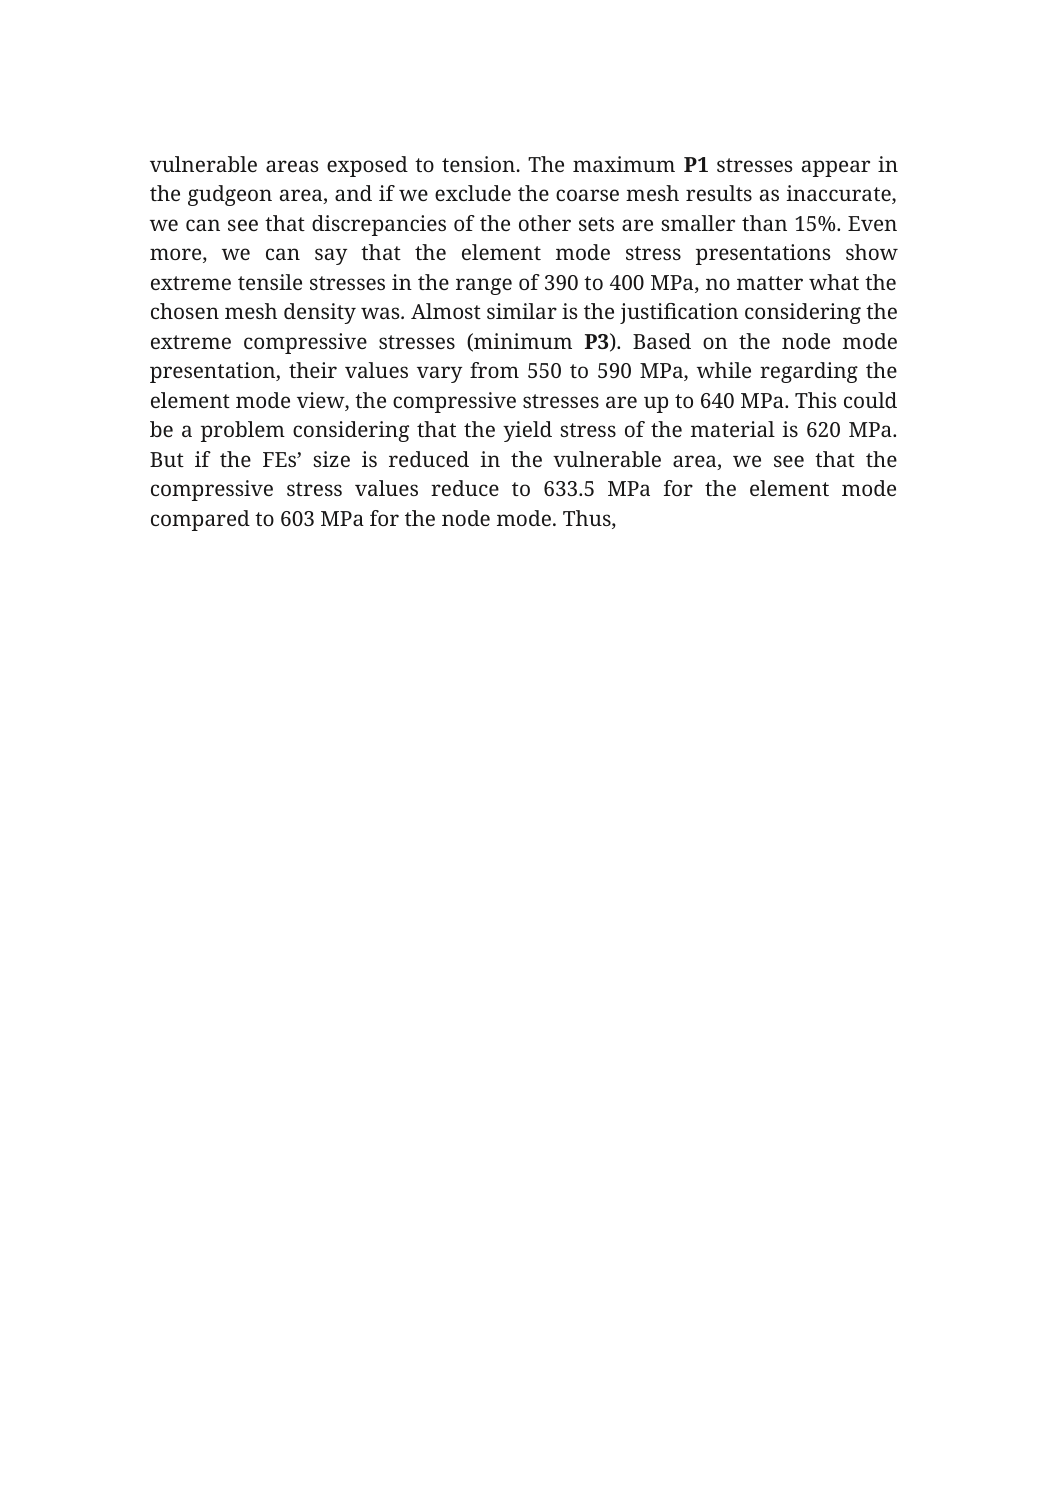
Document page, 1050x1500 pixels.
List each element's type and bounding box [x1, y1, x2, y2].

text [149, 150, 898, 532]
